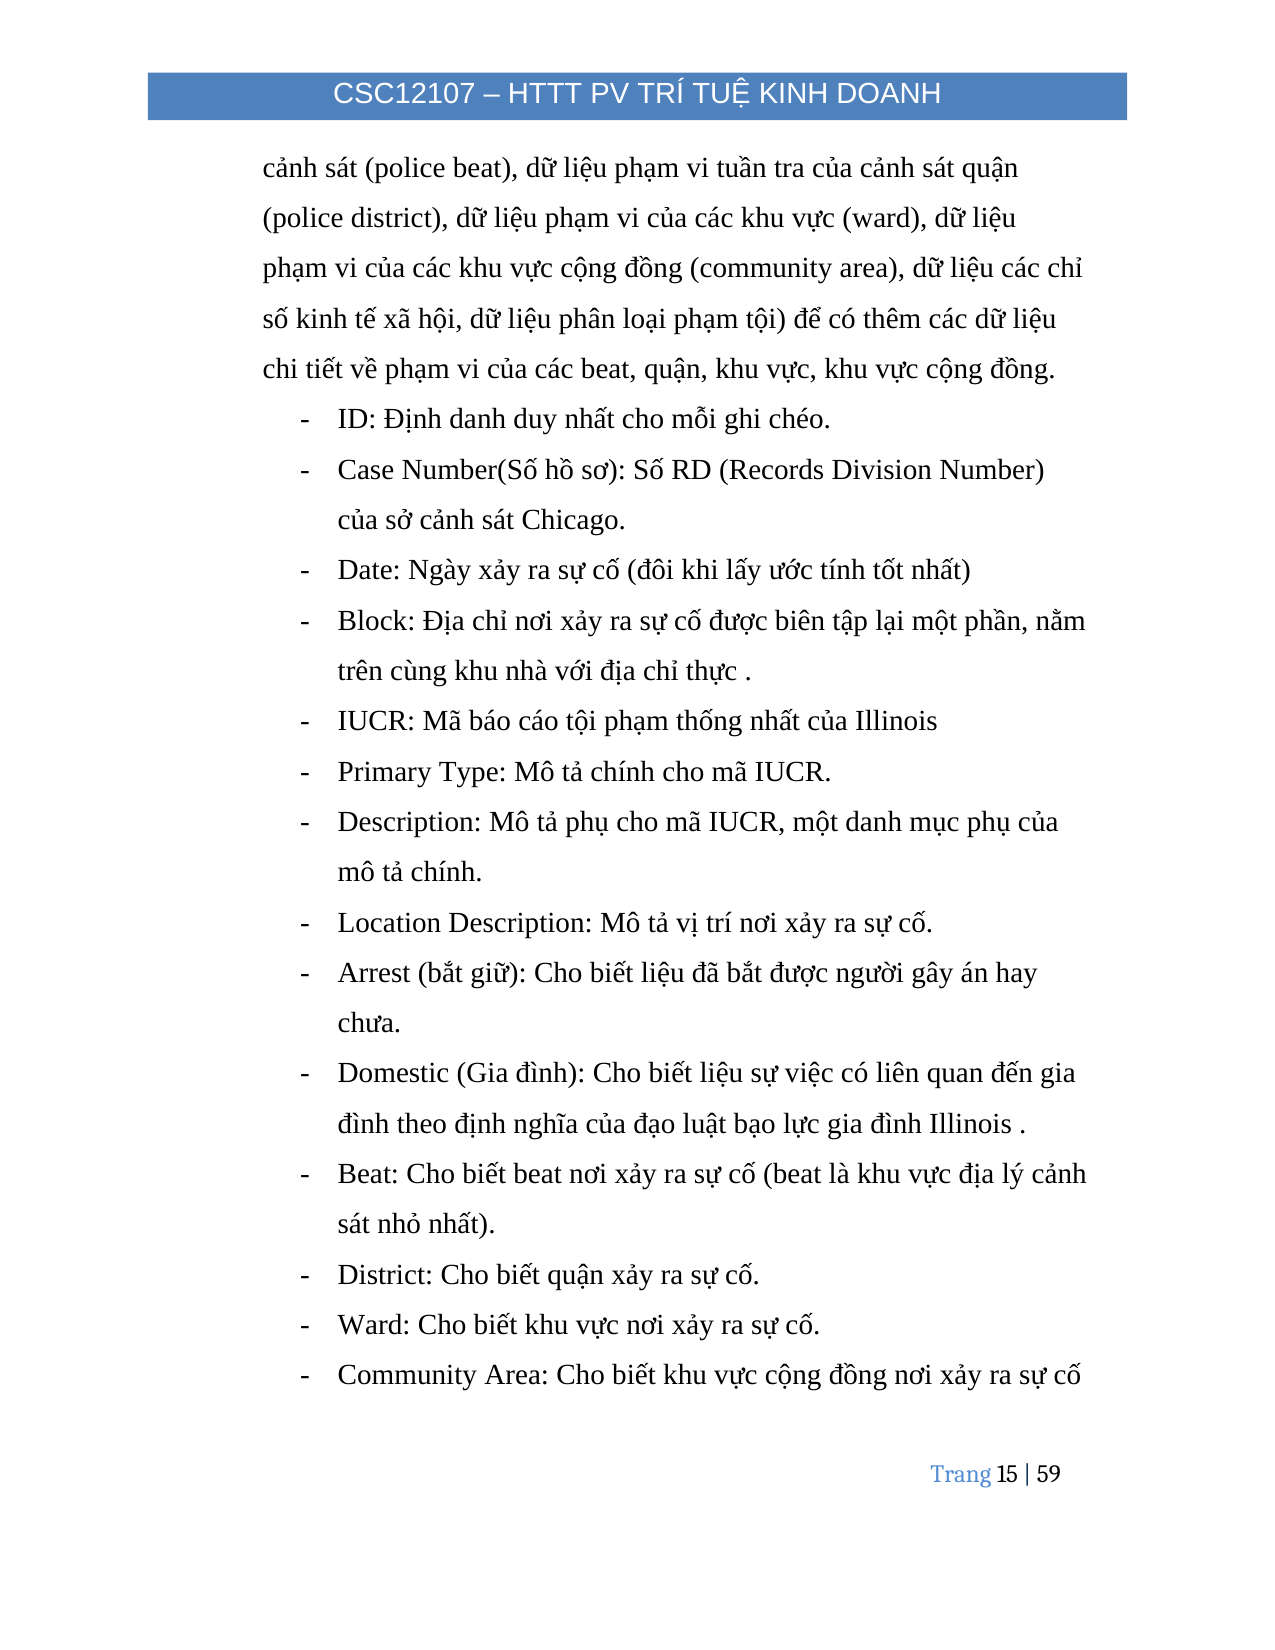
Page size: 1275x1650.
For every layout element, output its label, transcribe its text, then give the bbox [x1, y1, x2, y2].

list District: Cho biết quận xảy ra sự cố. [300, 1257, 1087, 1290]
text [262, 150, 1087, 385]
list Date: Ngày xảy ra sự cố (đôi khi lấy ước tính tốt nhất) [300, 552, 1087, 586]
list Description: Mô tả phụ cho mã IUCR, một danh mục phụ của mô tả chính. [300, 804, 1087, 888]
list Location Description: Mô tả vị trí nơi xảy ra sự cố. [300, 905, 1087, 938]
list Beat: Cho biết beat nơi xảy ra sự cố (beat là khu vực địa lý cảnh sát nhỏ nhất). [300, 1156, 1087, 1240]
list Arrest (bắt giữ): Cho biết liệu đã bắt được người gây án hay chưa. [300, 955, 1087, 1039]
list Case Number(Số hồ sơ): Số RD (Records Division Number) của sở cảnh sát Chicago. [300, 452, 1087, 536]
list Community Area: Cho biết khu vực cộng đồng nơi xảy ra sự cố [300, 1357, 1087, 1391]
list ID: Định danh duy nhất cho mỗi ghi chéo. [300, 402, 1087, 435]
list Block: Địa chỉ nơi xảy ra sự cố được biên tập lại một phần, nằm trên cùng khu nhà với địa chỉ thực . [300, 603, 1087, 687]
list Ward: Cho biết khu vực nơi xảy ra sự cố. [300, 1307, 1087, 1341]
list IUCR: Mã báo cáo tội phạm thống nhất của Illinois [300, 703, 1087, 737]
list Domestic (Gia đình): Cho biết liệu sự việc có liên quan đến gia đình theo định nghĩa của đạo luật bạo lực gia đình Illinois . [300, 1056, 1087, 1139]
list Primary Type: Mô tả chính cho mã IUCR. [300, 754, 1087, 787]
